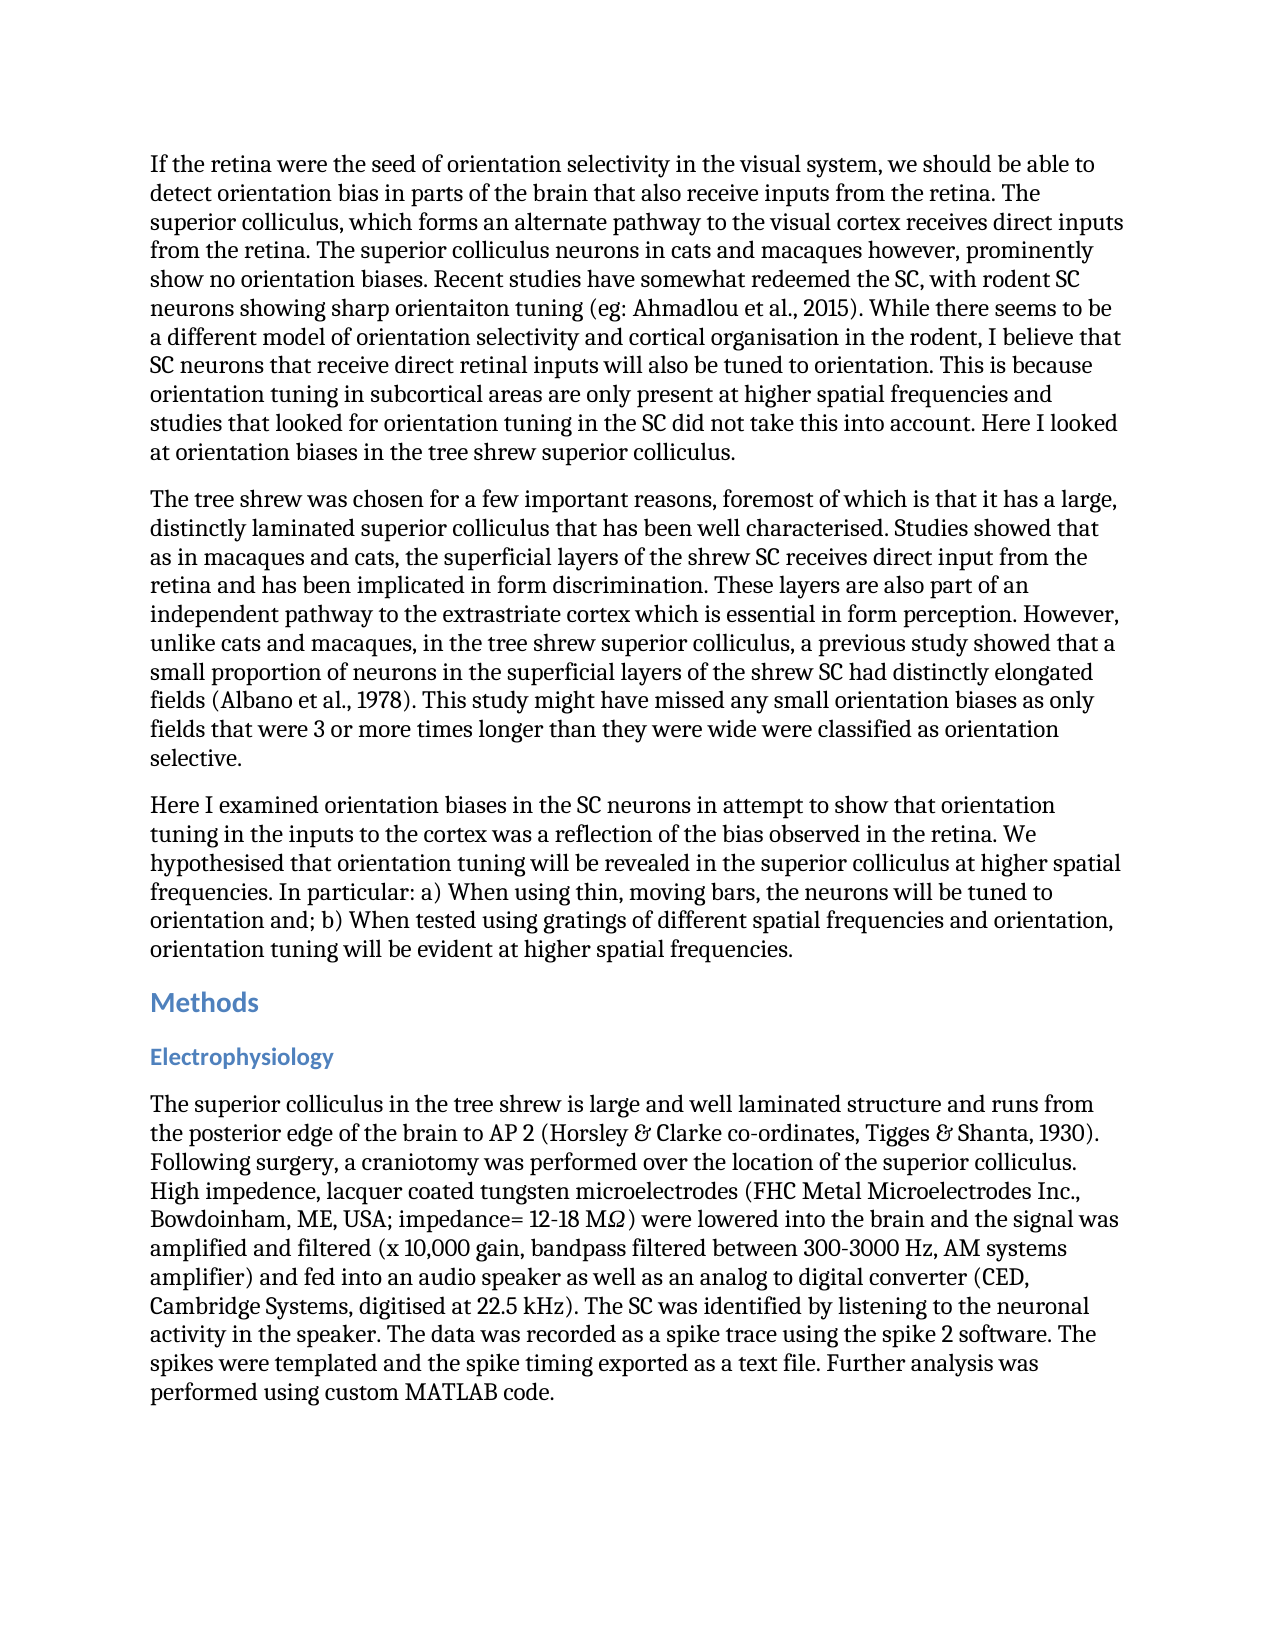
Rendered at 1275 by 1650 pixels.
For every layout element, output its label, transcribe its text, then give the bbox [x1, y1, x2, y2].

subtitle Electrophysiology [150, 1041, 1125, 1072]
text Here I examined orientation biases in the SC neurons in attempt to show that orientation tuning in the inputs to the cortex was a reflection of the bias observed in the retina. We hypothesised that orientation tuning will be revealed in the superior colliculus at higher spatial frequencies. In particular: a) When using thin, moving bars, the neurons will be tuned to orientation and; b) When tested using gratings of different spatial frequencies and orientation, orientation tuning will be evident at higher spatial frequencies. [150, 791, 1125, 964]
subtitle Methods [150, 984, 1125, 1020]
text The superior colliculus in the tree shrew is large and well laminated structure and runs from the posterior edge of the brain to AP 2 (Horsley & Clarke co-ordinates, Tigges & Shanta, 1930). Following surgery, a craniotomy was performed over the location of the superior colliculus. High impedence, lacquer coated tungsten microelectrodes (FHC Metal Microelectrodes Inc., Bowdoinham, ME, USA; impedance= 12-18 M) were lowered into the brain and the signal was amplified and filtered (x 10,000 gain, bandpass filtered between 300-3000 Hz, AM systems amplifier) and fed into an audio speaker as well as an analog to digital converter (CED, Cambridge Systems, digitised at 22.5 kHz). The SC was identified by listening to the neuronal activity in the speaker. The data was recorded as a spike trace using the spike 2 software. The spikes were templated and the spike timing exported as a text file. Further analysis was performed using custom MATLAB code. [150, 1090, 1125, 1407]
text If the retina were the seed of orientation selectivity in the visual system, we should be able to detect orientation bias in parts of the brain that also receive inputs from the retina. The superior colliculus, which forms an alternate pathway to the visual cortex receives direct inputs from the retina. The superior colliculus neurons in cats and macaques however, prominently show no orientation biases. Recent studies have somewhat redeemed the SC, with rodent SC neurons showing sharp orientaiton tuning (eg: Ahmadlou et al., 2015). While there seems to be a different model of orientation selectivity and cortical organisation in the rodent, I believe that SC neurons that receive direct retinal inputs will also be tuned to orientation. This is because orientation tuning in subcortical areas are only present at higher spatial frequencies and studies that looked for orientation tuning in the SC did not take this into account. Here I looked at orientation biases in the tree shrew superior colliculus. [150, 150, 1125, 466]
text The tree shrew was chosen for a few important reasons, foremost of which is that it has a large, distinctly laminated superior colliculus that has been well characterised. Studies showed that as in macaques and cats, the superficial layers of the shrew SC receives direct input from the retina and has been implicated in form discrimination. These layers are also part of an independent pathway to the extrastriate cortex which is essential in form perception. However, unlike cats and macaques, in the tree shrew superior colliculus, a previous study showed that a small proportion of neurons in the superficial layers of the shrew SC had distinctly elongated fields (Albano et al., 1978). This study might have missed any small orientation biases as only fields that were 3 or more times longer than they were wide were classified as orientation selective. [150, 485, 1125, 772]
